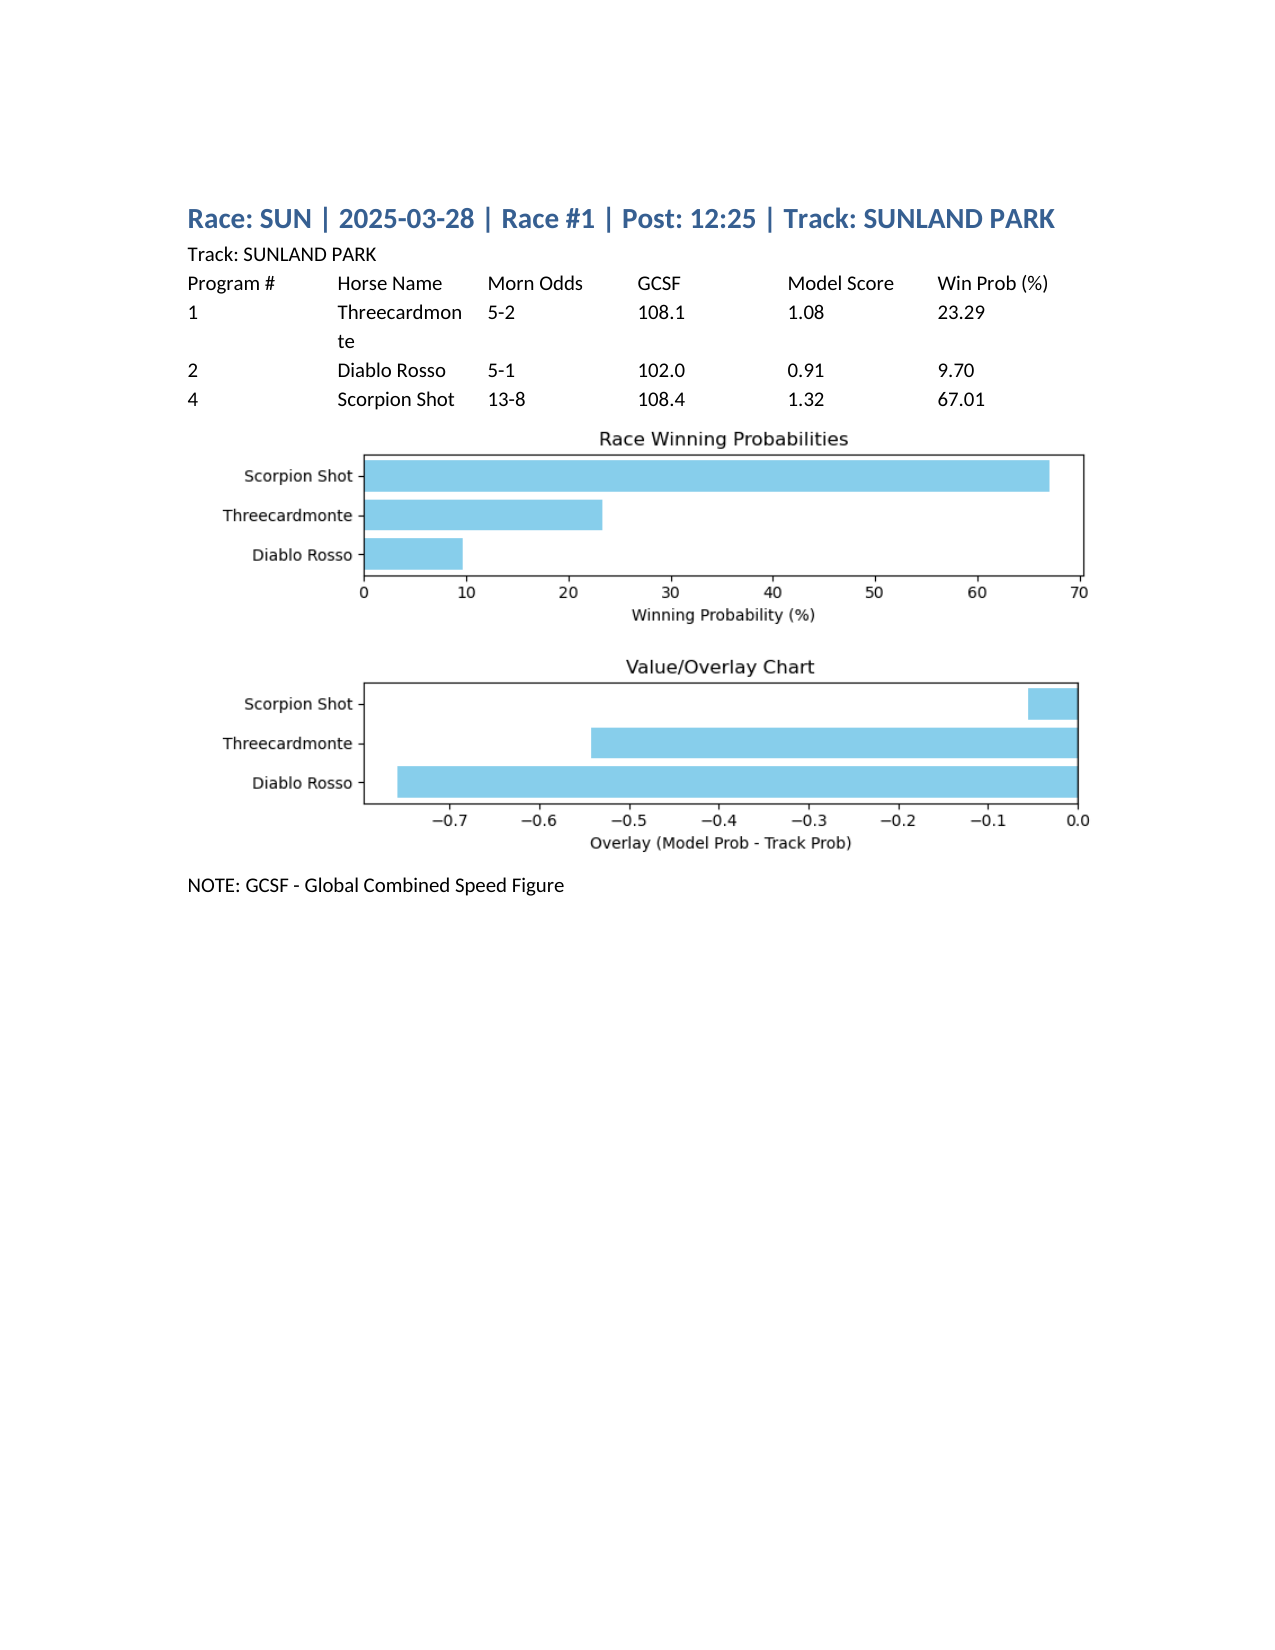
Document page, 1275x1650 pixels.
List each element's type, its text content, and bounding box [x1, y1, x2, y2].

text NOTE: GCSF - Global Combined Speed Figure [187, 873, 1087, 898]
picture [206, 415, 1107, 641]
subtitle Race: SUN | 2025-03-28 | Race #1 | Post: 12:25 | Track: SUNLAND PARK [187, 200, 1087, 236]
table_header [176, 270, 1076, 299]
picture [206, 643, 1107, 869]
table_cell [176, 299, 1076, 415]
text Track: SUNLAND PARK [187, 241, 1087, 266]
